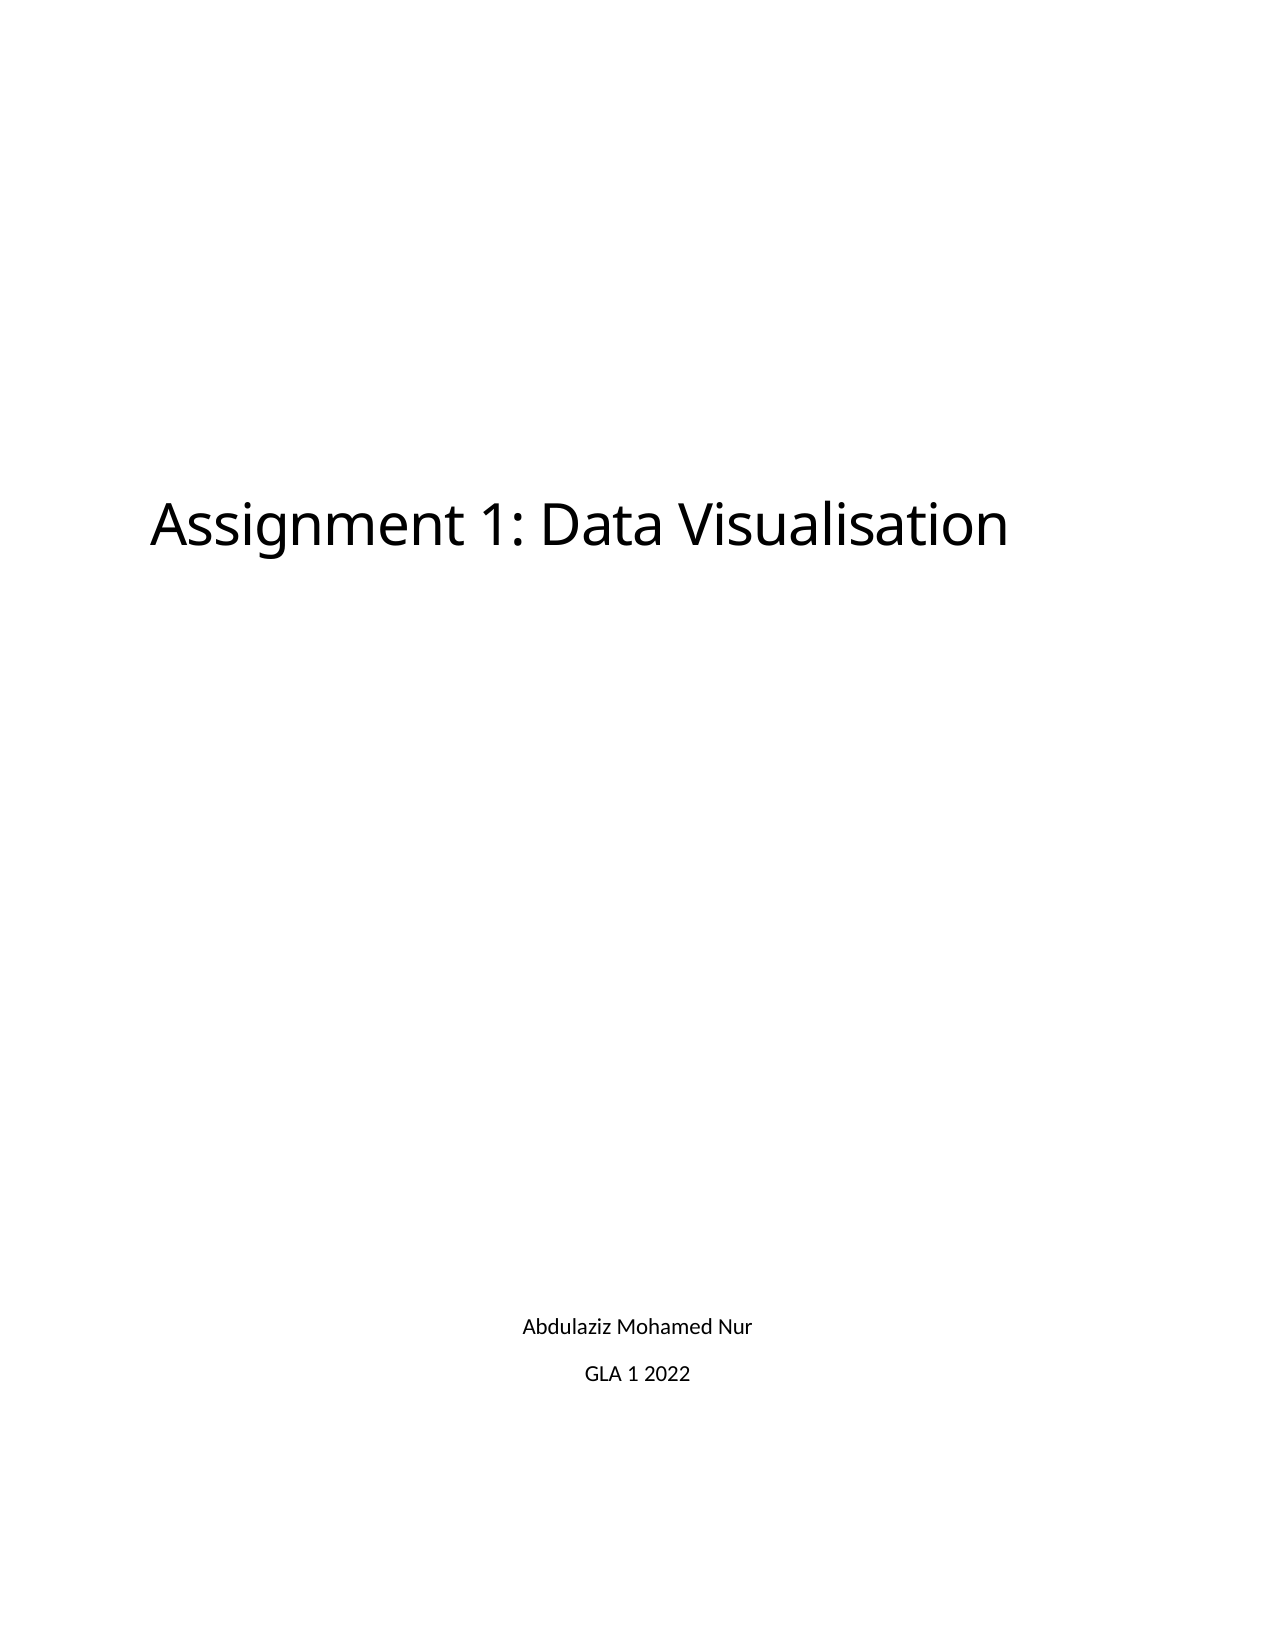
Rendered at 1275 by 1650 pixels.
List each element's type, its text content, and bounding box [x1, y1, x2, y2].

title Assignment 1: Data Visualisation [150, 482, 1125, 562]
text Abdulaziz Mohamed Nur [150, 1312, 1125, 1340]
text GLA 1 2022 [150, 1359, 1125, 1387]
